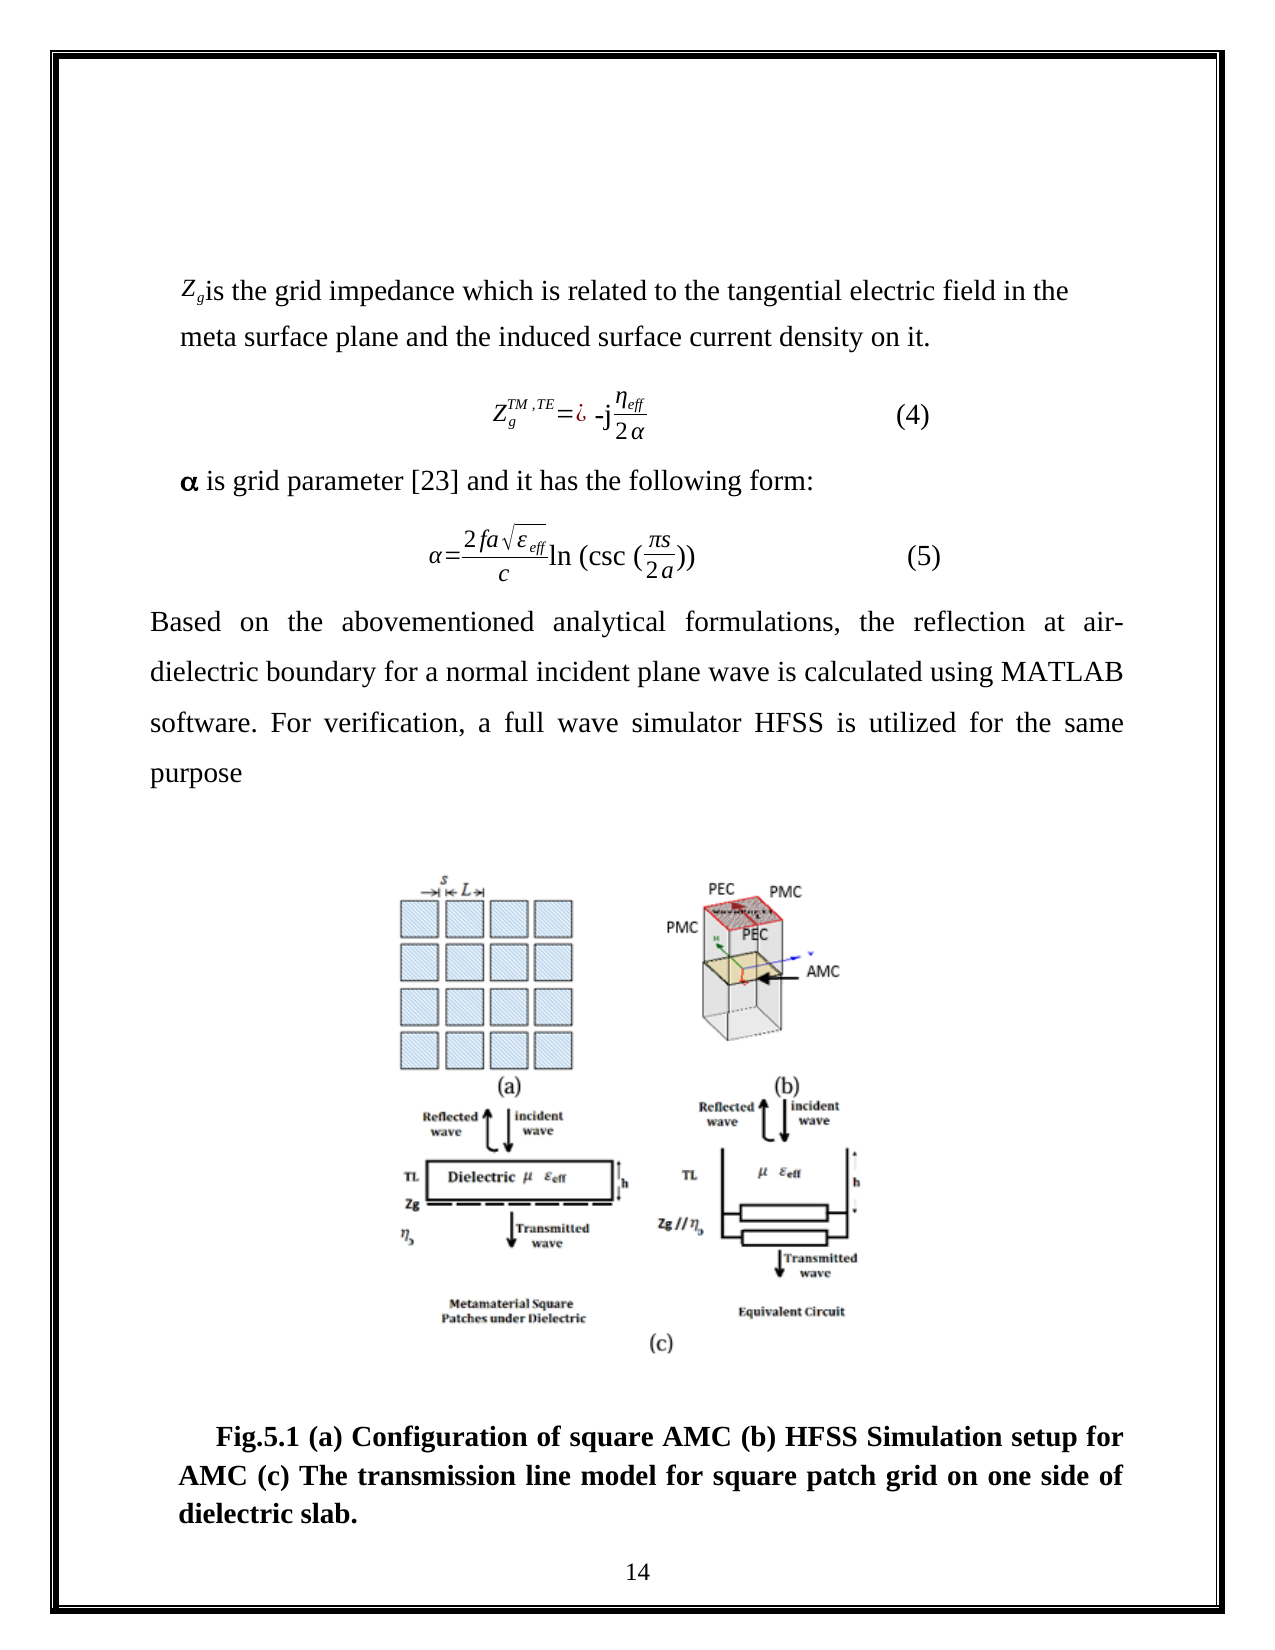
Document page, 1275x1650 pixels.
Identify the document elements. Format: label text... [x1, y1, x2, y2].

text =ln (csc ()) (5) [150, 522, 1125, 587]
picture [366, 855, 909, 1355]
list is the grid impedance which is related to the tangential electric field in the meta surface plane and the induced surface current density on it. [180, 273, 1125, 354]
list is grid parameter [23] and it has the following form: [180, 463, 1125, 497]
text -j (4) [150, 381, 1125, 444]
text Based on the abovementioned analytical formulations, the reflection at air-dielectric boundary for a normal incident plane wave is calculated using MATLAB software. For verification, a full wave simulator HFSS is utilized for the same purpose [150, 604, 1125, 789]
list Fig.5.1 (a) Configuration of square AMC (b) HFSS Simulation setup for AMC (c) The transmission line model for square patch grid on one side of dielectric slab. [178, 1419, 1125, 1530]
